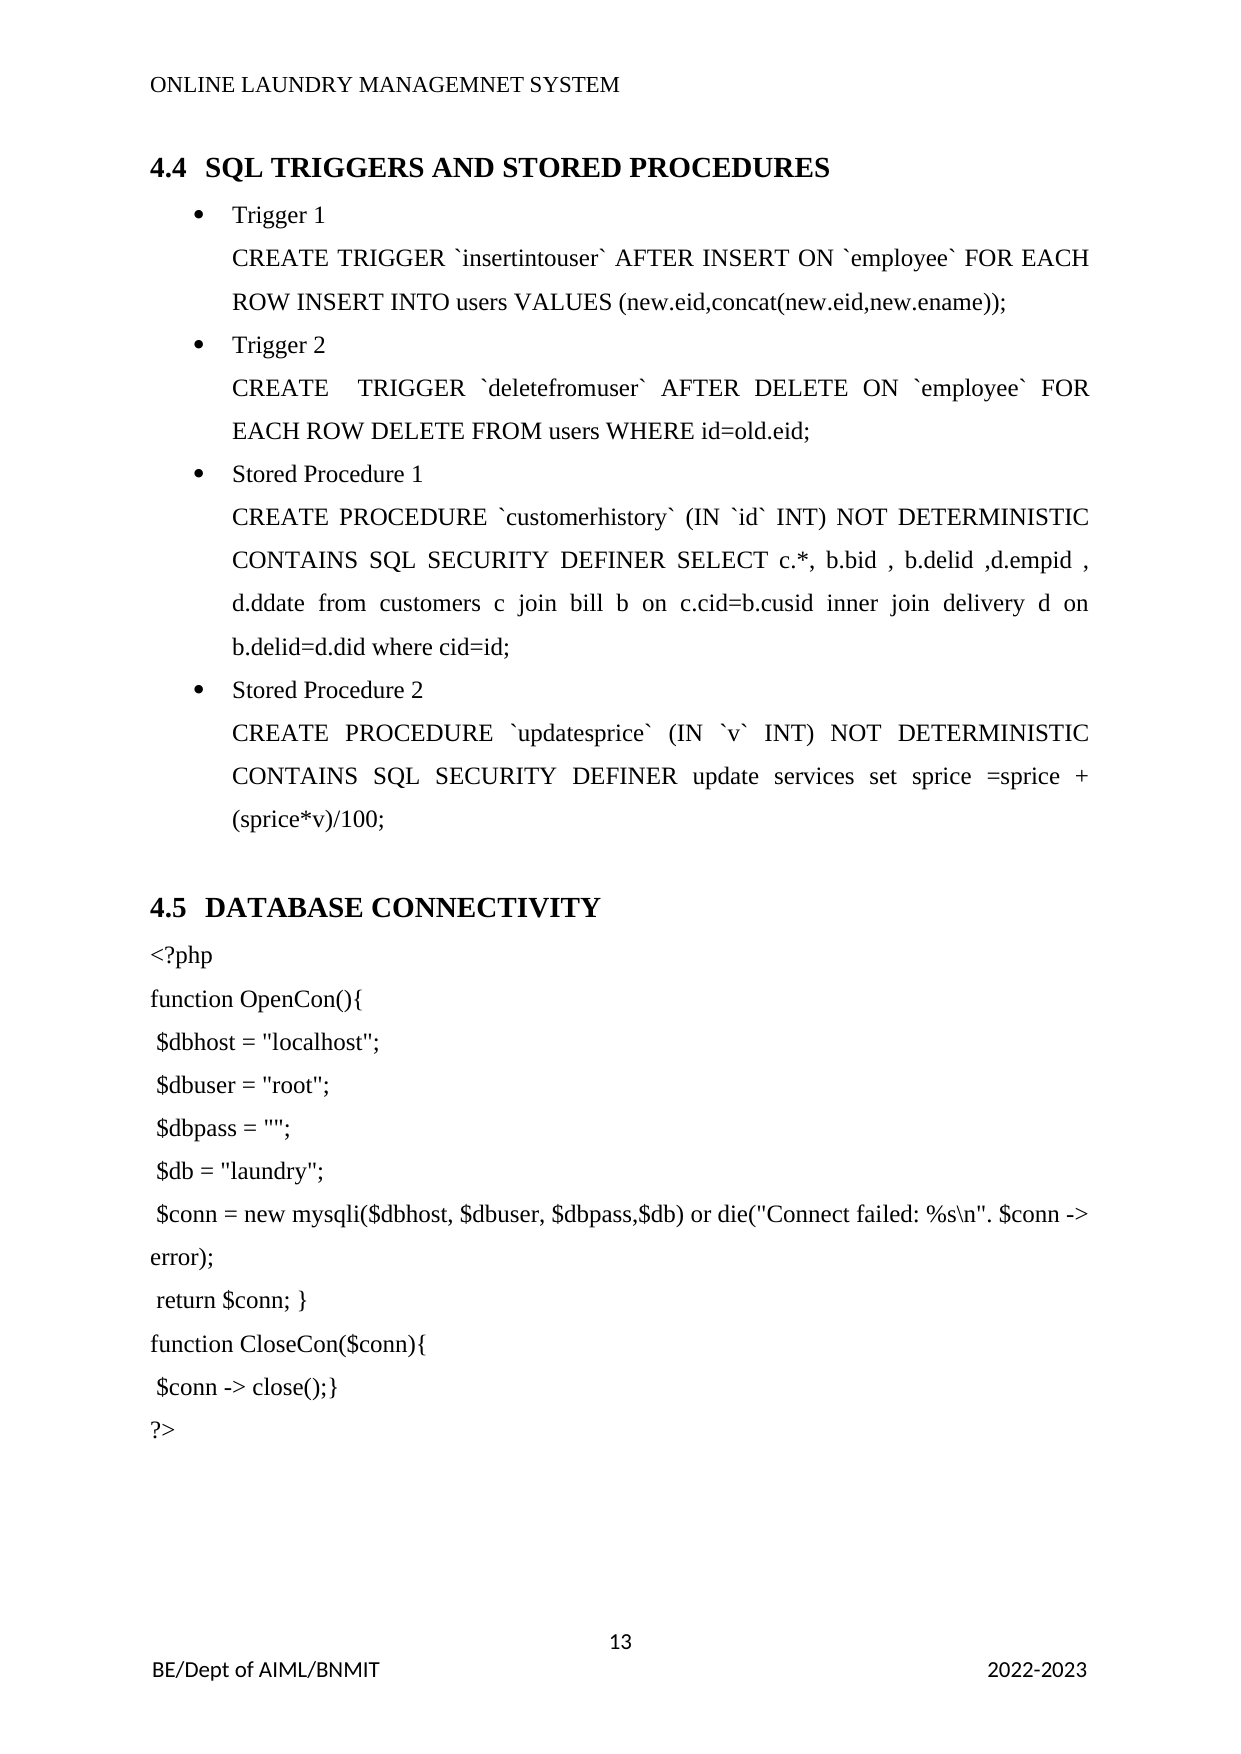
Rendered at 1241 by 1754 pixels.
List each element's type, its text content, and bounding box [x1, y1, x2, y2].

text $dbuser = "root"; [150, 1070, 1090, 1099]
list DATABASE CONNECTIVITY [150, 890, 1090, 924]
text $conn -> close();} [150, 1372, 1090, 1401]
text $dbpass = ""; [150, 1113, 1090, 1142]
list SQL TRIGGERS AND STORED PROCEDURES [150, 150, 1090, 183]
list Stored Procedure 1 [194, 459, 1090, 488]
text $db = "laundry"; [150, 1156, 1090, 1185]
list Trigger 2 [194, 330, 1090, 358]
list Trigger 1 [194, 200, 1090, 229]
text $dbhost = "localhost"; [150, 1027, 1090, 1056]
list CREATE PROCEDURE `customerhistory` (IN `id` INT) NOT DETERMINISTIC CONTAINS SQL SECURITY DEFINER SELECT c.*, b.bid , b.delid ,d.empid , d.ddate from customers c join bill b on c.cid=b.cusid inner join delivery d on b.delid=d.did where cid=id; [232, 502, 1090, 660]
text return $conn; } [150, 1286, 1090, 1314]
text $conn = new mysqli($dbhost, $dbuser, $dbpass,$db) or die("Connect failed: %s\n". $conn -> error); [150, 1199, 1090, 1271]
list Stored Procedure 2 [194, 675, 1090, 703]
text function OpenCon(){ [150, 984, 1090, 1012]
list CREATE PROCEDURE `updatesprice` (IN `v` INT) NOT DETERMINISTIC CONTAINS SQL SECURITY DEFINER update services set sprice =sprice + (sprice*v)/100; [232, 718, 1090, 833]
text <?php [150, 941, 1090, 969]
list CREATE TRIGGER `deletefromuser` AFTER DELETE ON `employee` FOR EACH ROW DELETE FROM users WHERE id=old.eid; [232, 373, 1090, 445]
list CREATE TRIGGER `insertintouser` AFTER INSERT ON `employee` FOR EACH ROW INSERT INTO users VALUES (new.eid,concat(new.eid,new.ename)); [232, 243, 1090, 315]
text function CloseCon($conn){ [150, 1329, 1090, 1357]
text ?> [150, 1415, 1090, 1444]
